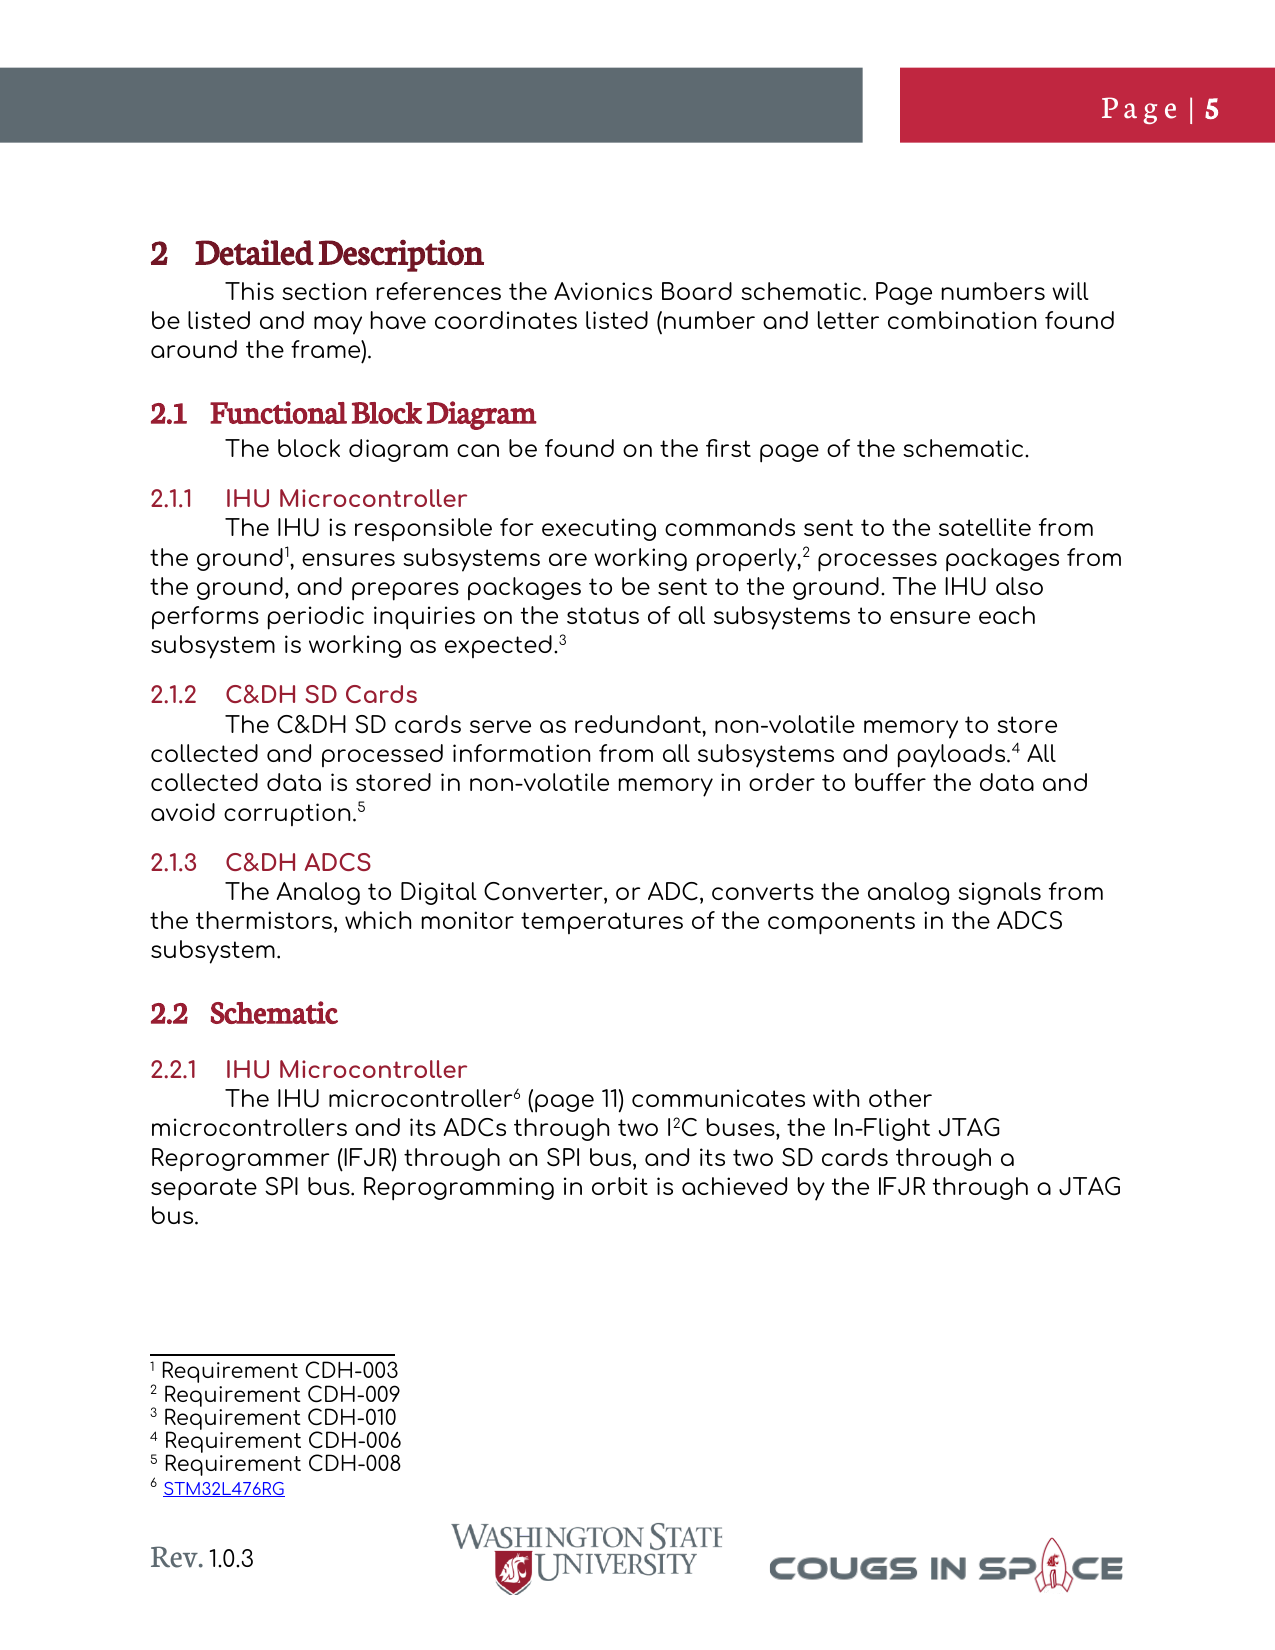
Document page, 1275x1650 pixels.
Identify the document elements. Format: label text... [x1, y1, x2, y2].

subtitle C&DH SD Cards [150, 684, 1125, 709]
text The Analog to Digital Converter, or ADC, converts the analog signals from the thermistors, which monitor temperatures of the components in the ADCS subsystem. [150, 880, 1125, 964]
text The IHU microcontroller (page 11) communicates with other microcontrollers and its ADCs through two I2C buses, the In-Flight JTAG Reprogrammer (IFJR) through an SPI bus, and its two SD cards through a separate SPI bus. Reprogramming in orbit is achieved by the IFJR through a JTAG bus. [150, 1087, 1125, 1230]
text This section references the Avionics Board schematic. Page numbers will be listed and may have coordinates listed (number and letter combination found around the frame). [150, 280, 1125, 364]
text The IHU is responsible for executing commands sent to the satellite from the ground, ensures subsystems are working properly, processes packages from the ground, and prepares packages to be sent to the ground. The IHU also performs periodic inquiries on the status of all subsystems to ensure each subsystem is working as expected. [150, 517, 1125, 659]
picture [450, 1522, 723, 1595]
subtitle C&DH ADCS [150, 851, 1125, 876]
subtitle IHU Microcontroller [150, 487, 1125, 513]
subtitle Functional Block Diagram [150, 389, 1125, 431]
text The block diagram can be found on the first page of the schematic. [150, 437, 1125, 463]
subtitle Schematic [150, 989, 1125, 1031]
subtitle Detailed Description [150, 226, 1125, 273]
text The C&DH SD cards serve as redundant, non-volatile memory to store collected and processed information from all subsystems and payloads. All collected data is stored in non-volatile memory in order to buffer the data and avoid corruption. [150, 713, 1125, 826]
picture [769, 1537, 1123, 1594]
subtitle IHU Microcontroller [150, 1058, 1125, 1084]
